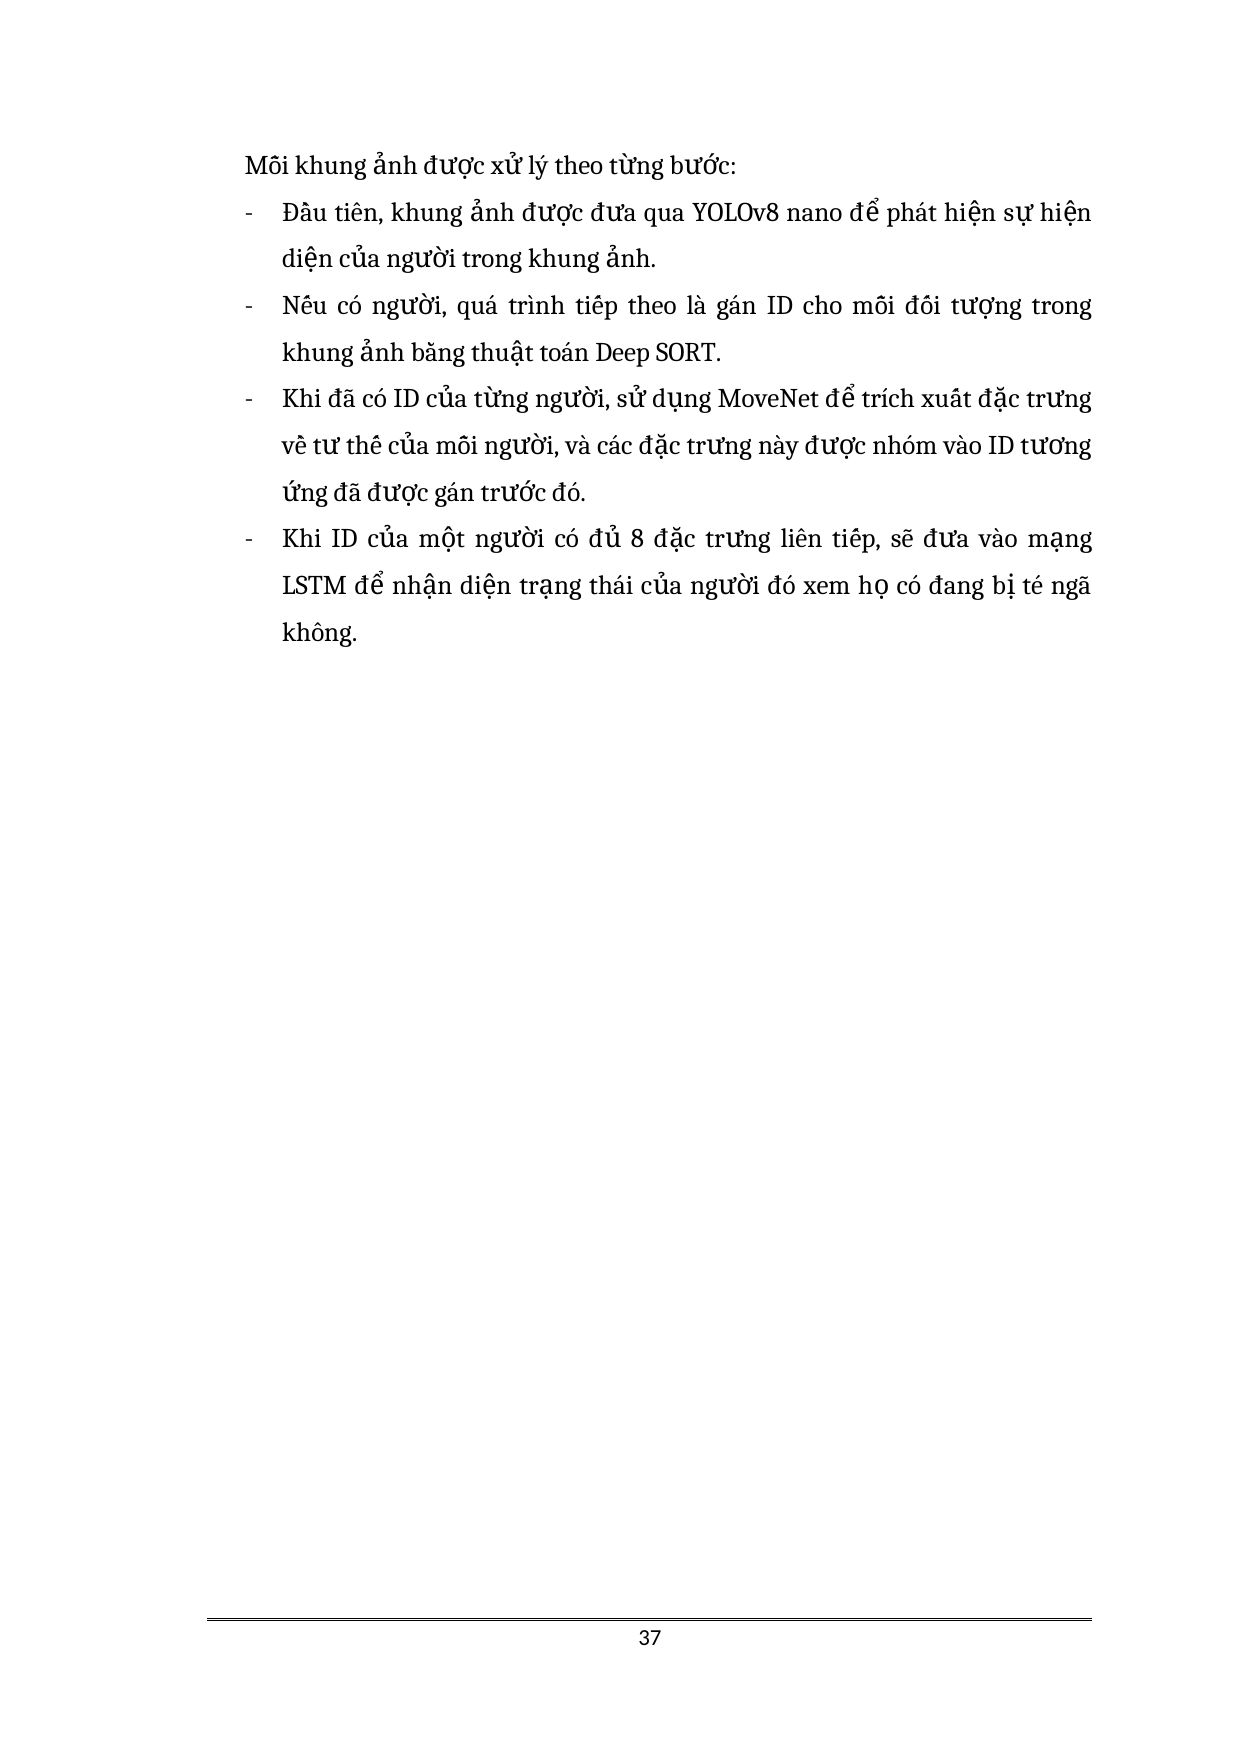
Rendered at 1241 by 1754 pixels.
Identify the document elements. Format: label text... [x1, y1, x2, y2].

list Khi đã có ID của từng người, sử dụng MoveNet để trích xuất đặc trưng về tư thế của mỗi người, và các đặc trưng này được nhóm vào ID tương ứng đã được gán trước đó. [244, 383, 1092, 508]
list Nếu có người, quá trình tiếp theo là gán ID cho mỗi đối tượng trong khung ảnh bằng thuật toán Deep SORT. [244, 290, 1092, 368]
text Mỗi khung ảnh được xử lý theo từng bước: [207, 150, 1092, 181]
list Đầu tiên, khung ảnh được đưa qua YOLOv8 nano để phát hiện sự hiện diện của người trong khung ảnh. [244, 197, 1092, 274]
list Khi ID của một người có đủ 8 đặc trưng liên tiếp, sẽ đưa vào mạng LSTM để nhận diện trạng thái của người đó xem họ có đang bị té ngã không. [244, 523, 1092, 648]
